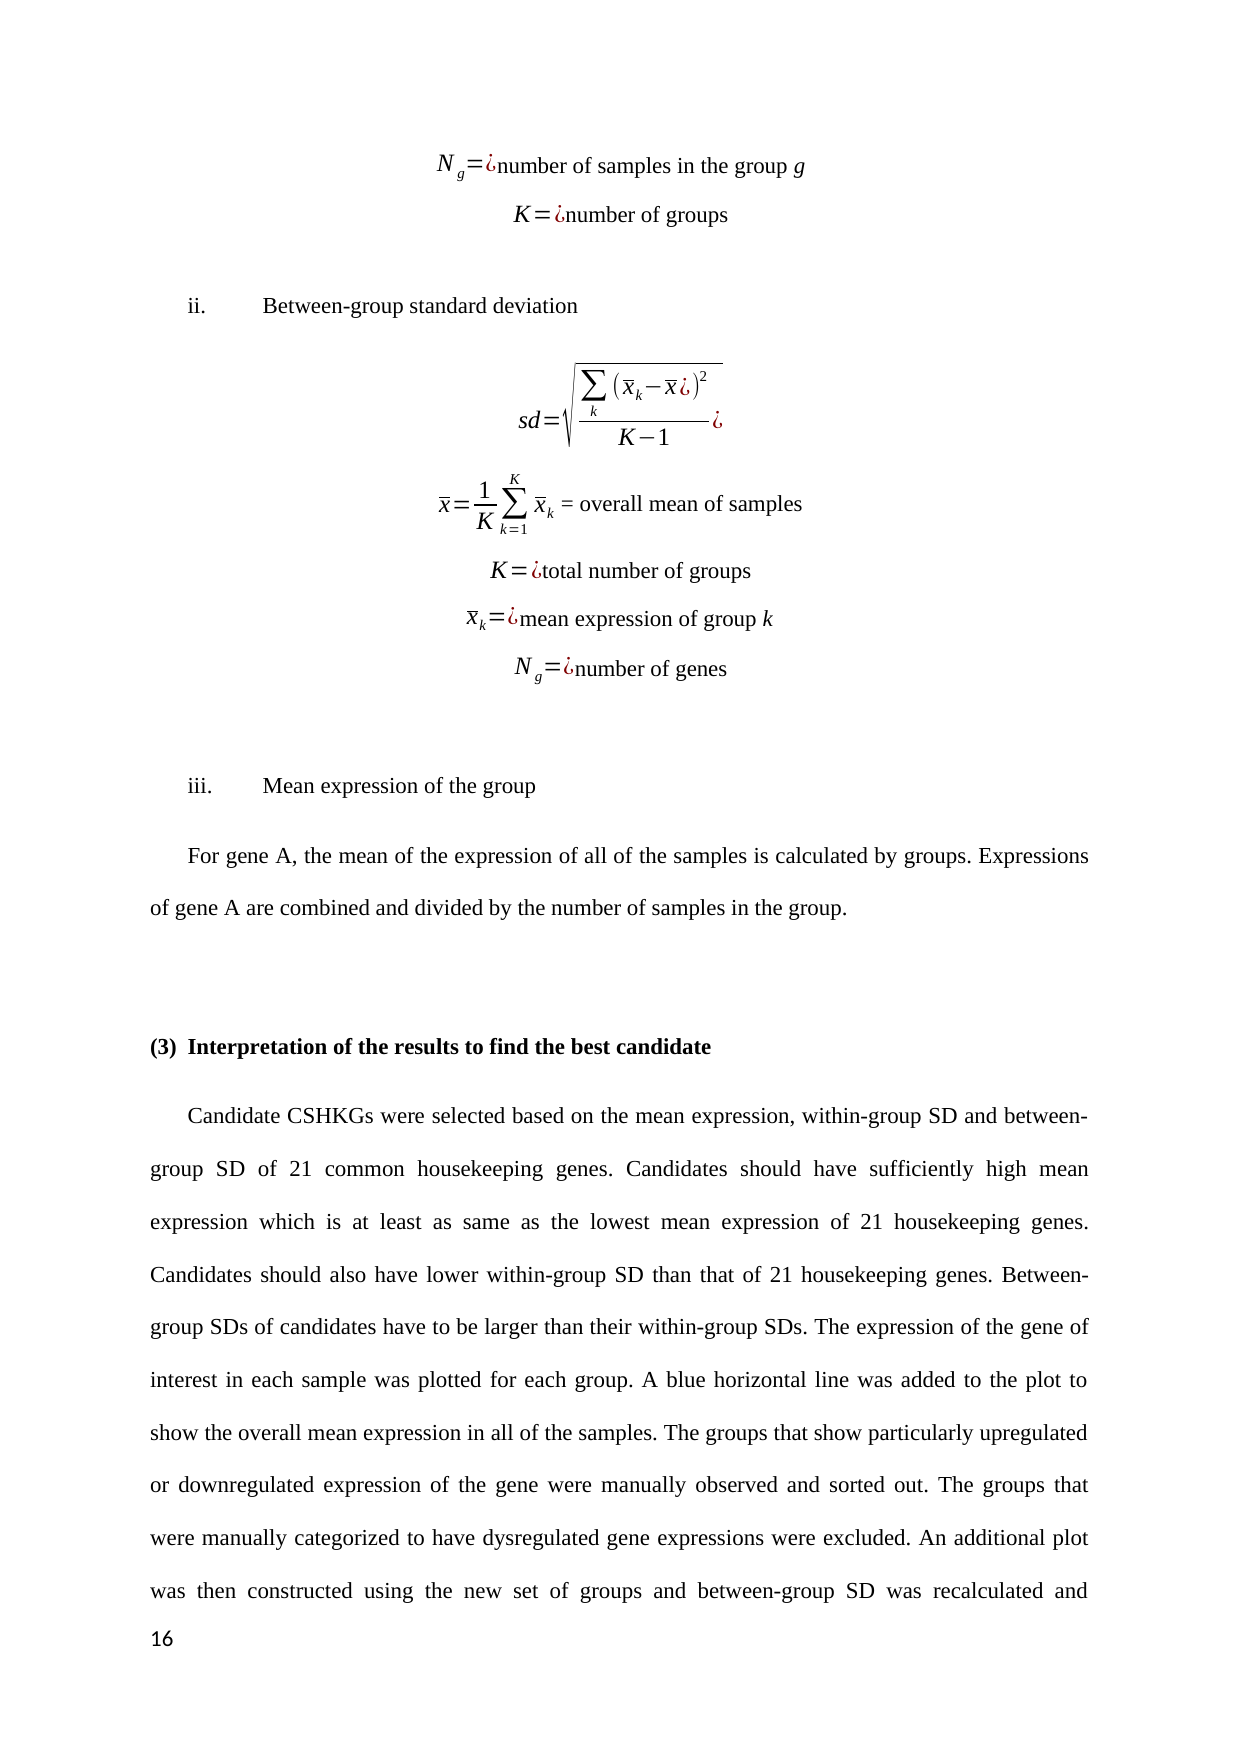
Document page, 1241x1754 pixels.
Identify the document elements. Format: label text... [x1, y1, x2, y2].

subtitle Interpretation of the results to find the best candidate [150, 1033, 1090, 1059]
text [150, 1103, 1090, 1603]
text number of genes [150, 653, 1090, 684]
list Mean expression of the group [187, 772, 1090, 799]
text mean expression of group k [150, 603, 1090, 634]
text For gene A, the mean of the expression of all of the samples is calculated by groups. Expressions of gene A are combined and divided by the number of samples in the group. [150, 842, 1090, 921]
text = overall mean of samples [150, 470, 1090, 537]
text number of groups [150, 200, 1090, 228]
text total number of groups [150, 556, 1090, 584]
list Between-group standard deviation [187, 292, 1090, 318]
text number of samples in the group g [150, 150, 1090, 181]
